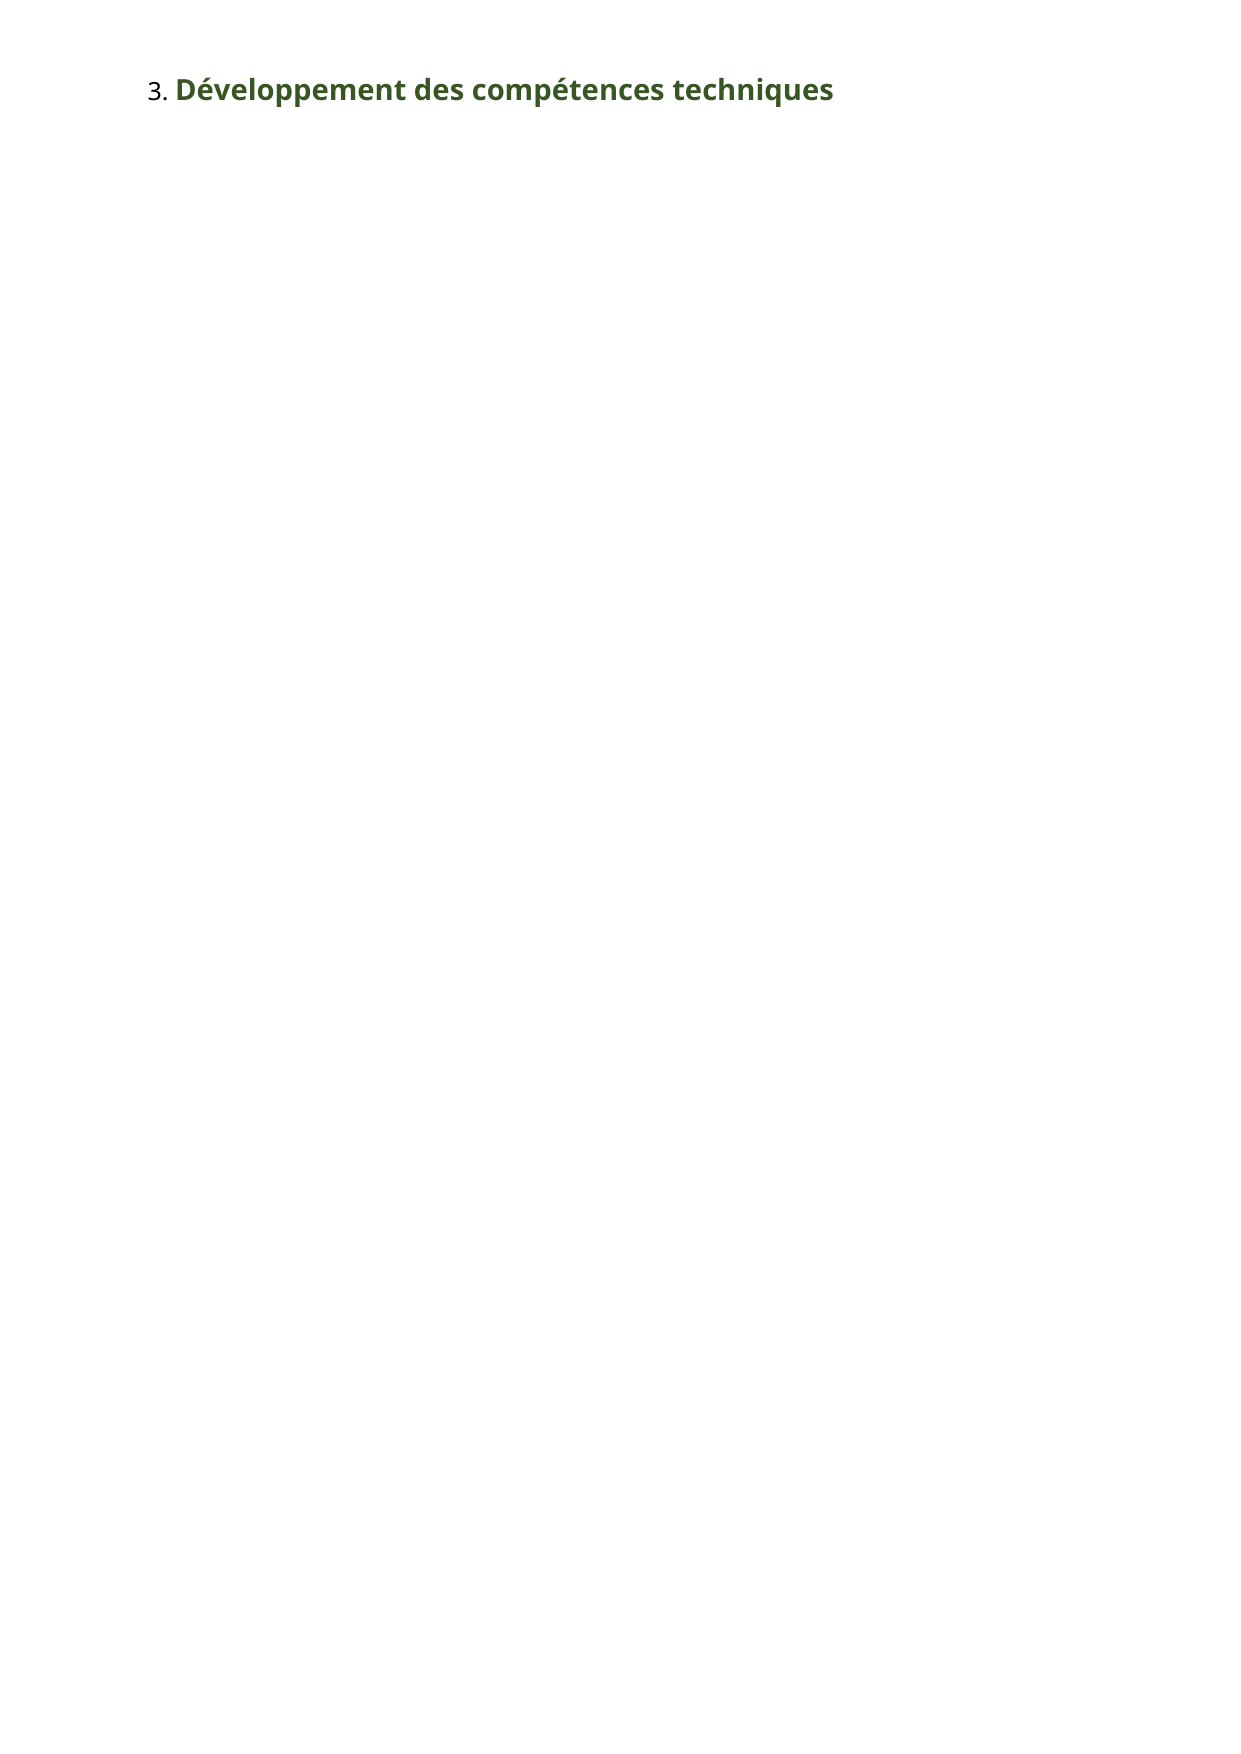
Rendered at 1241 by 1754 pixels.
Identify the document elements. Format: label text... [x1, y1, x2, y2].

text 3. Développement des compétences techniques [147, 74, 1101, 107]
